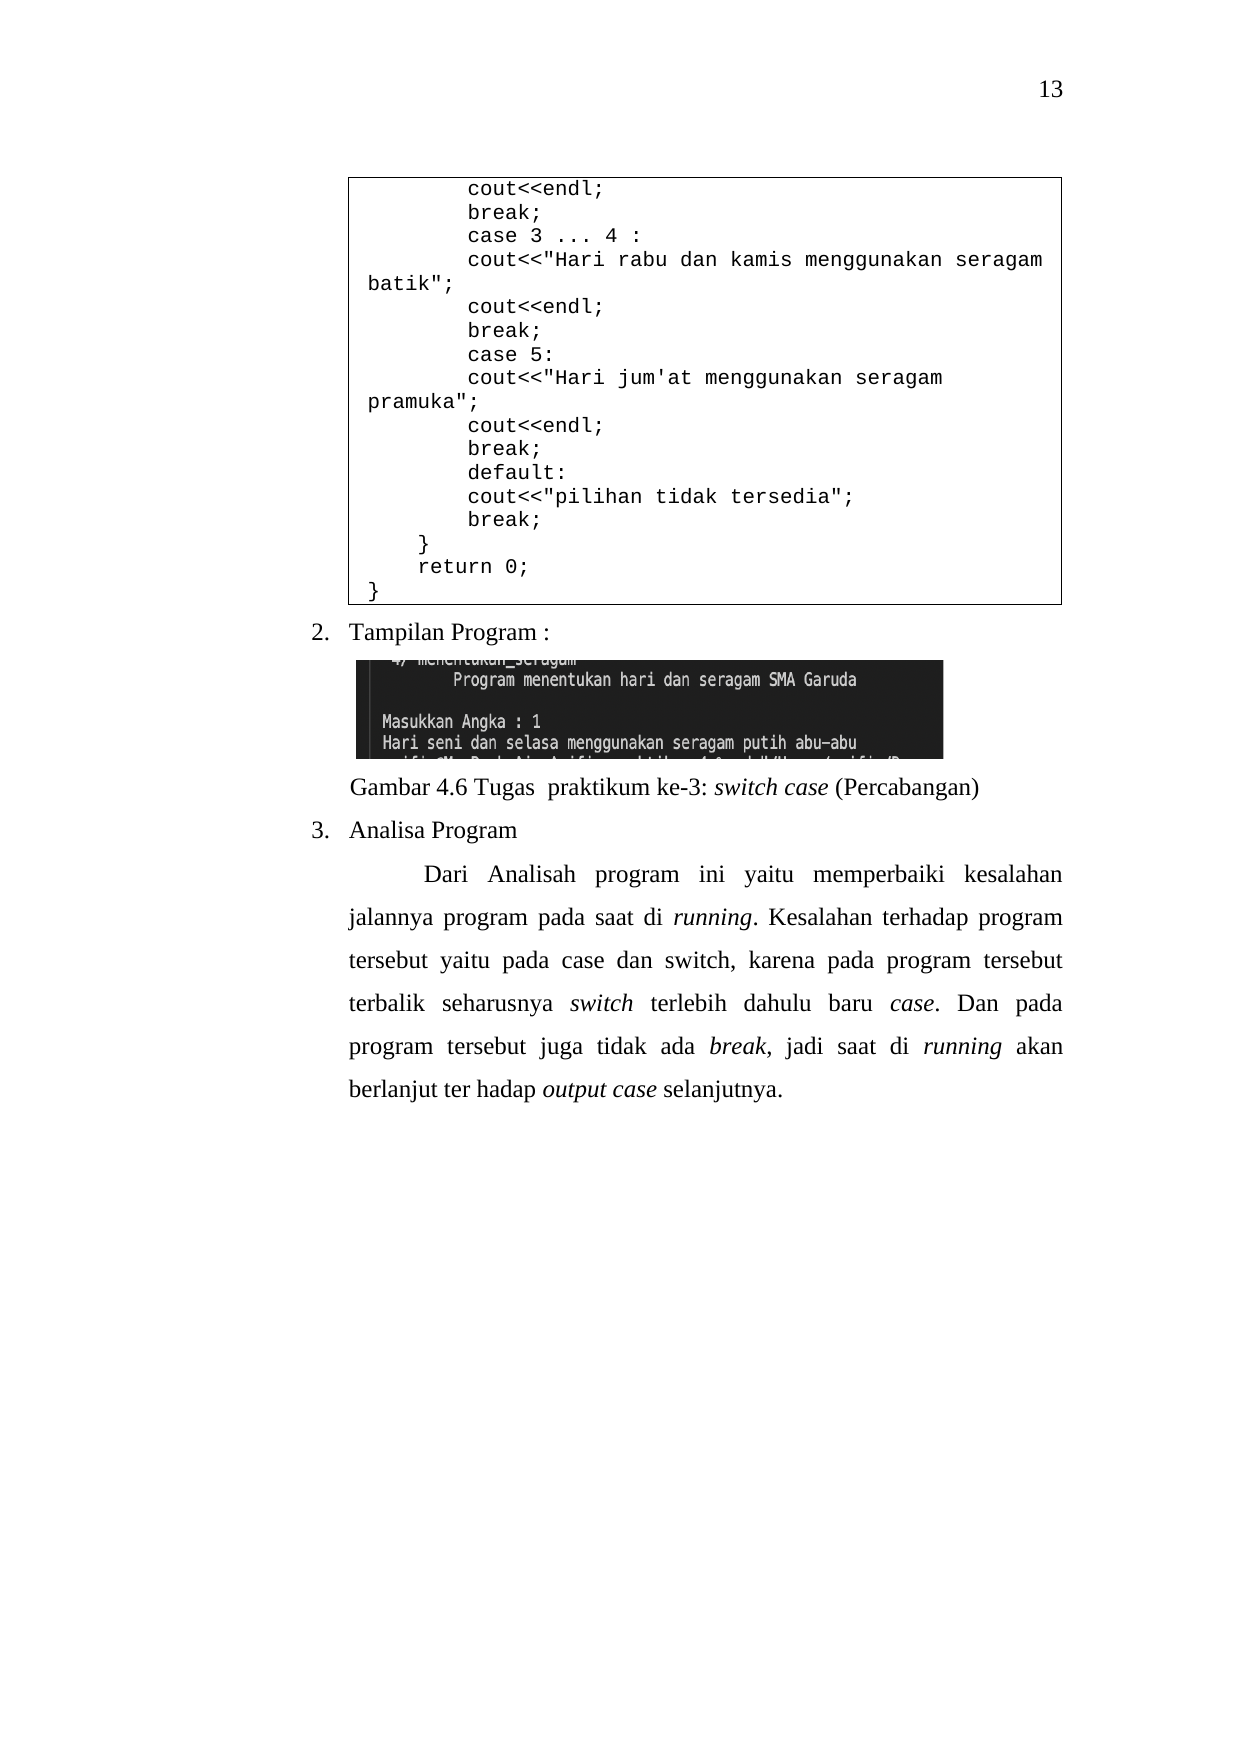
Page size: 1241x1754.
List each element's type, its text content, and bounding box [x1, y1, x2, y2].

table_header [349, 178, 1061, 604]
list Tampilan Program : [311, 617, 1063, 646]
list Analisa Program [311, 816, 1063, 844]
subtitle Gambar 4.6 Tugas praktikum ke-3: switch case (Percabangan) [266, 772, 1063, 801]
picture [356, 660, 944, 759]
list Dari Analisah program ini yaitu memperbaiki kesalahan jalannya program pada saat di running. Kesalahan terhadap program tersebut yaitu pada case dan switch, karena pada program tersebut terbalik seharusnya switch terlebih dahulu baru case. Dan pada program tersebut juga tidak ada break, jadi saat di running akan berlanjut ter hadap output case selanjutnya. [349, 859, 1063, 1103]
